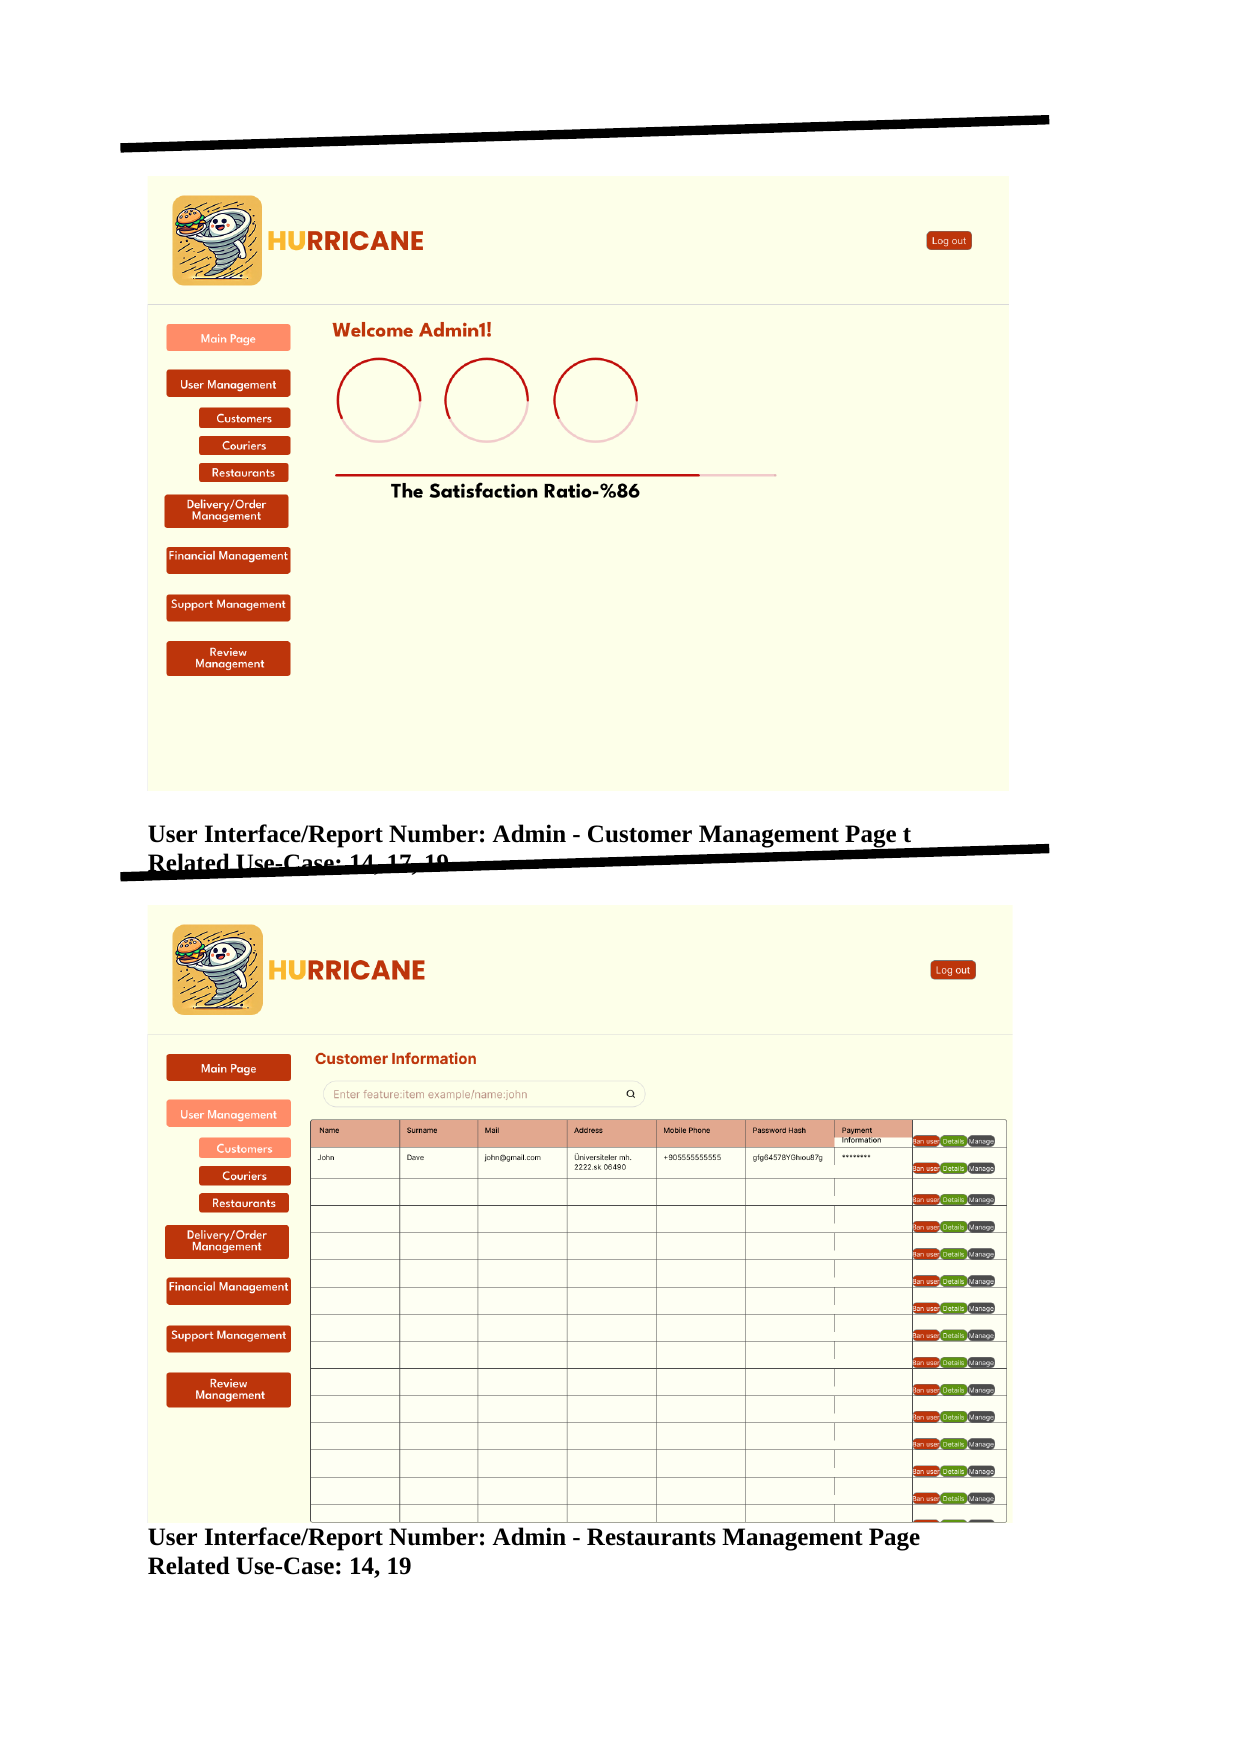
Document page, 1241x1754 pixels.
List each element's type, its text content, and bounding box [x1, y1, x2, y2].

text User Interface/Report Number: Admin - Restaurants Management Page [148, 1522, 1090, 1551]
picture [147, 905, 1013, 1523]
picture [147, 176, 1009, 791]
text Related Use-Case: 14, 19 [148, 1551, 1090, 1580]
text Related Use-Case: 14, 17, 19 [334, 848, 1090, 876]
text User Interface/Report Number: Admin - Customer Management Page t [148, 819, 1090, 848]
text Related Use-Case: 14, 17, 19 [148, 848, 879, 870]
